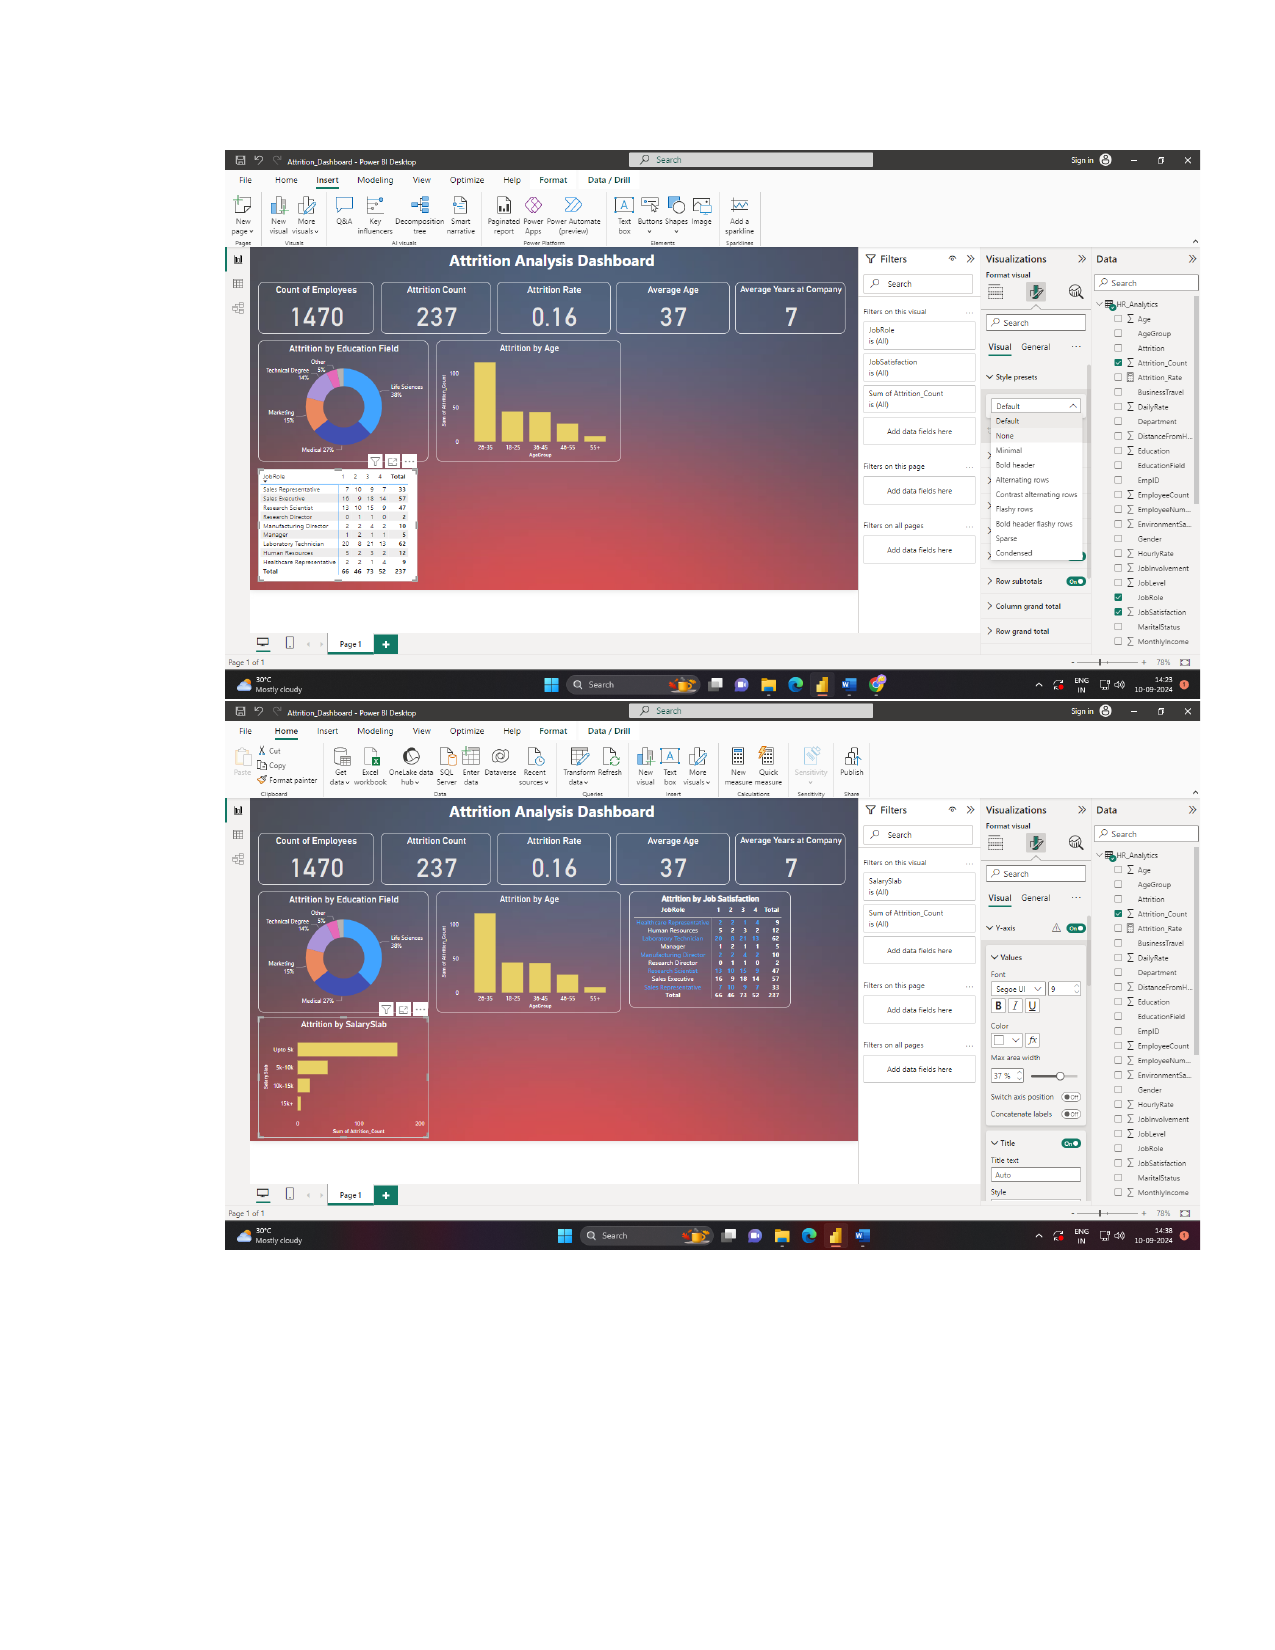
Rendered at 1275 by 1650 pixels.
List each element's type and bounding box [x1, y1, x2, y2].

picture [225, 701, 1200, 1250]
picture [225, 150, 1200, 699]
